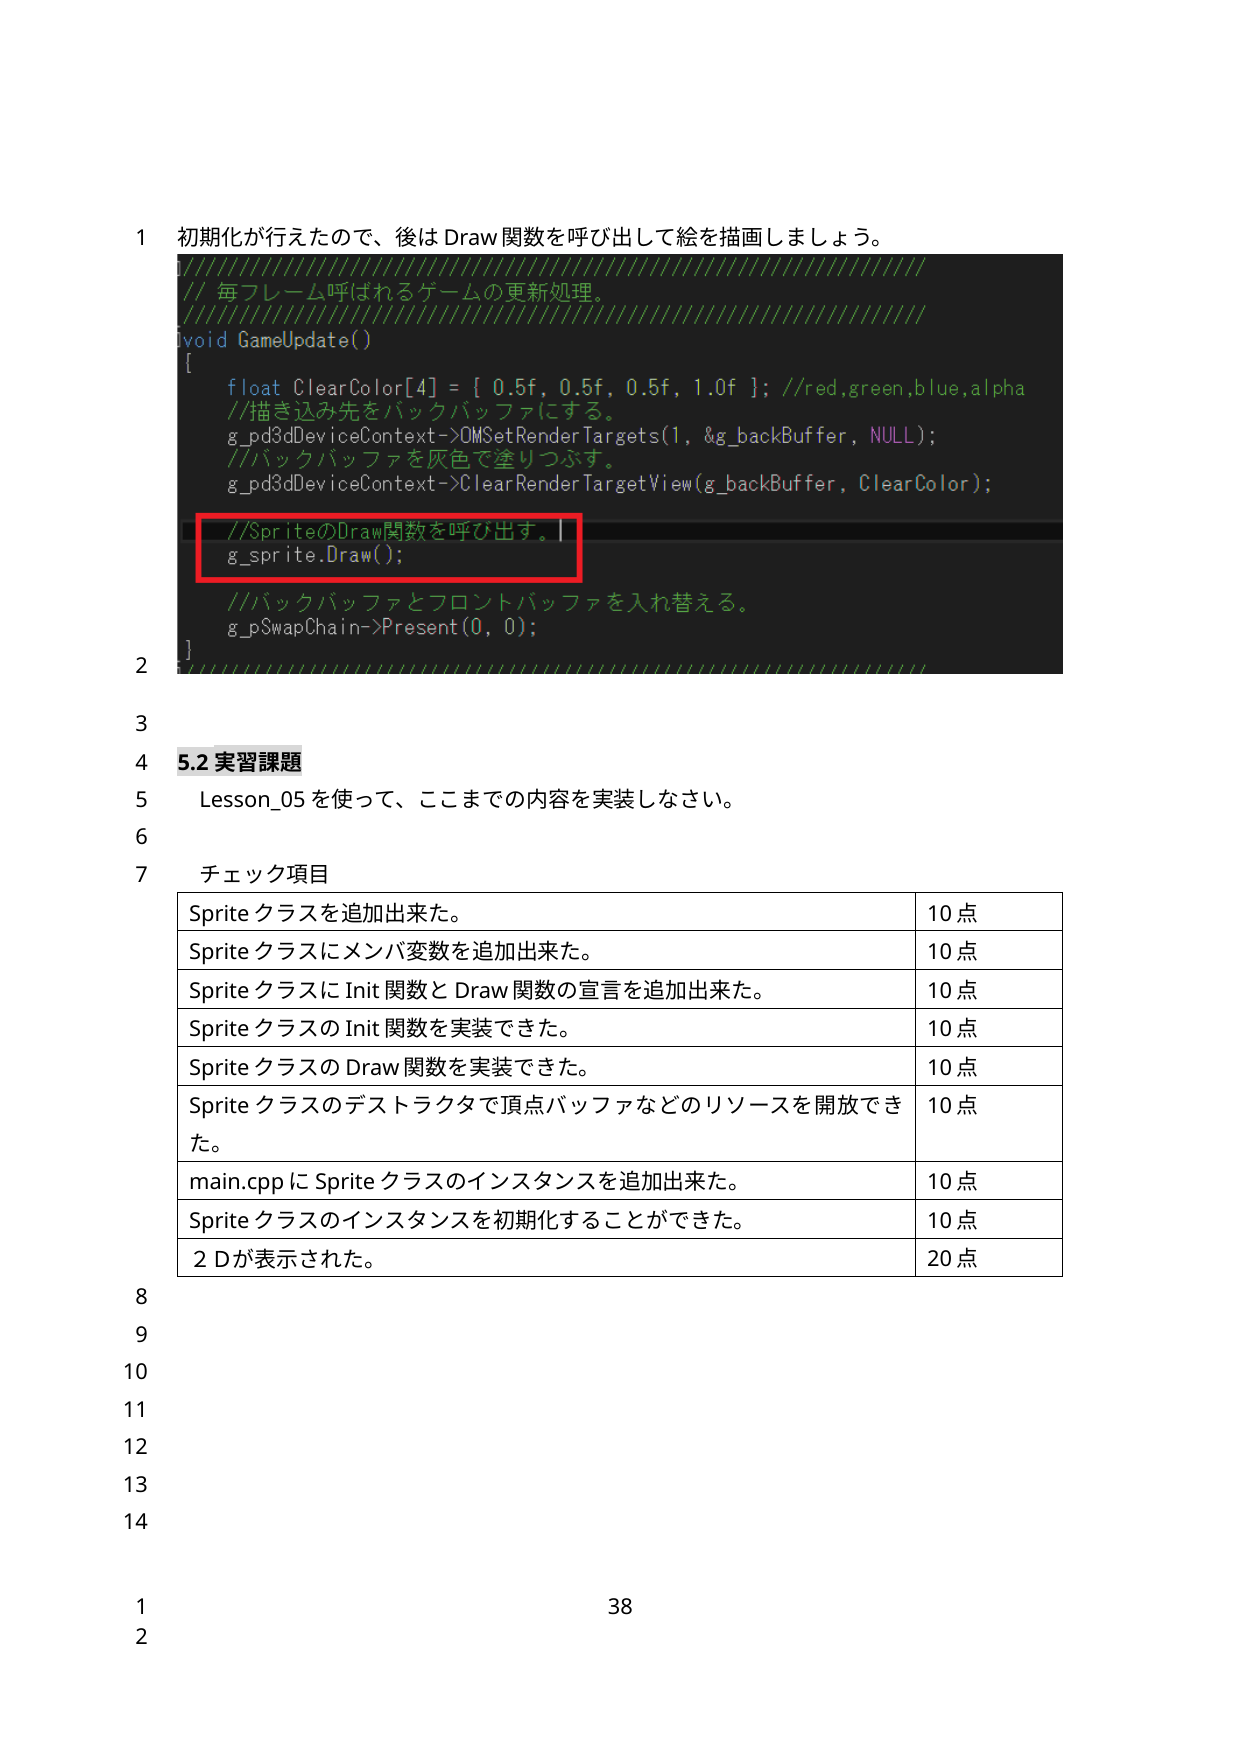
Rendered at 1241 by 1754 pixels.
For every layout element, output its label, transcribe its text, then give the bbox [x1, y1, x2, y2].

table_cell 10点 [916, 1200, 1062, 1238]
table_cell 10点 [916, 1047, 1062, 1084]
table_cell Spriteクラスのデストラクタで頂点バッファなどのリソースを開放できた。 [178, 1086, 915, 1161]
table_cell SpriteクラスにInit関数とDraw関数の宣言を追加出来た。 [178, 970, 915, 1007]
text 初期化が行えたので、後はDraw関数を呼び出して絵を描画しましょう。 [177, 217, 1063, 254]
table_header Spriteクラスを追加出来た。 [178, 893, 915, 930]
table_cell Spriteクラスにメンバ変数を追加出来た。 [178, 931, 915, 969]
text 5.2 実習課題 [177, 742, 1063, 779]
table_cell SpriteクラスのDraw関数を実装できた。 [178, 1047, 915, 1084]
table_cell 10点 [916, 970, 1062, 1007]
table_cell 10点 [916, 1086, 1062, 1161]
table_cell 10点 [916, 1162, 1062, 1199]
text チェック項目 [177, 854, 1063, 892]
table_cell main.cppにSpriteクラスのインスタンスを追加出来た。 [178, 1162, 915, 1199]
table_cell SpriteクラスのInit関数を実装できた。 [178, 1009, 915, 1046]
table_cell 10点 [916, 1009, 1062, 1046]
picture [177, 254, 1063, 674]
text Lesson_05を使って、ここまでの内容を実装しなさい。 [177, 779, 1063, 817]
table_header 10点 [916, 893, 1062, 930]
table_cell ２Ｄが表示された。 [178, 1239, 915, 1276]
table_cell 20点 [916, 1239, 1062, 1276]
table_cell Spriteクラスのインスタンスを初期化することができた。 [178, 1200, 915, 1238]
table_cell 10点 [916, 931, 1062, 969]
